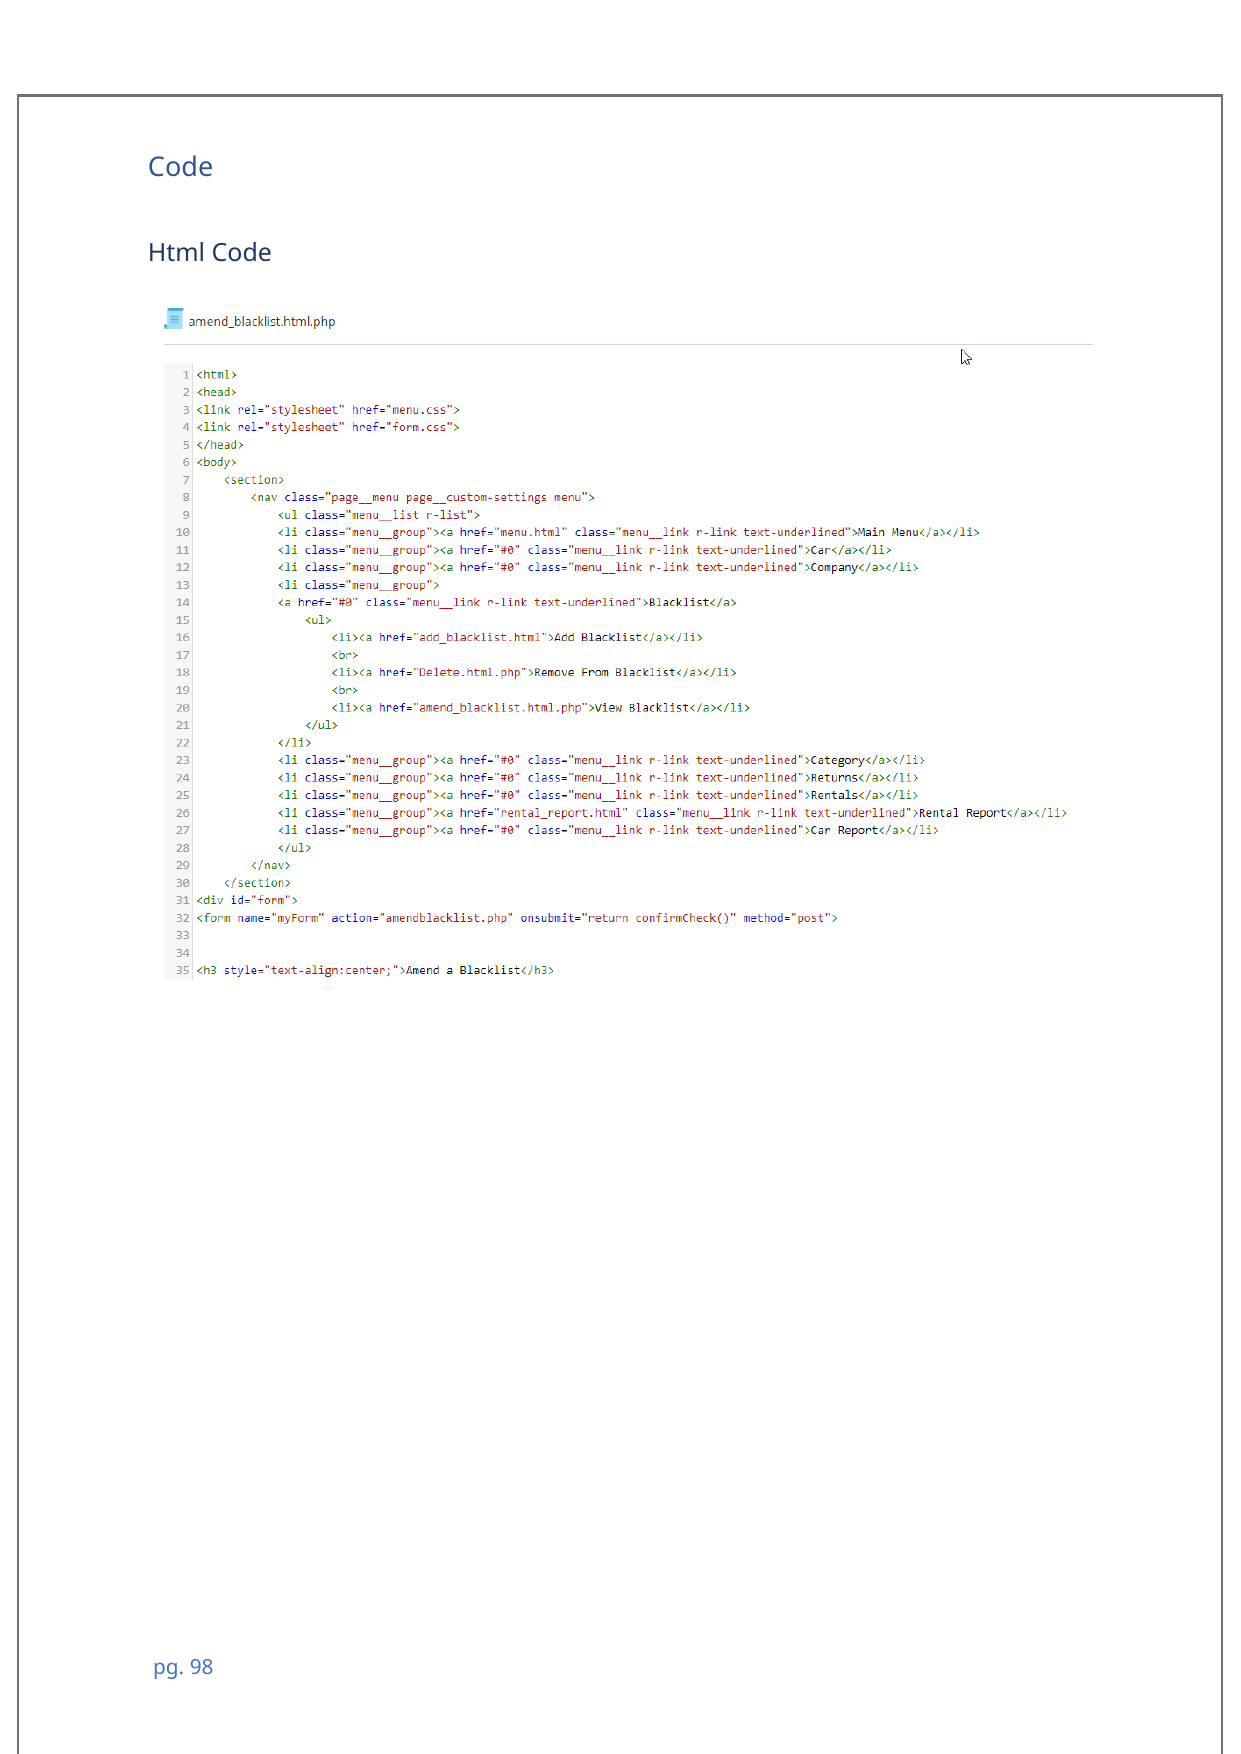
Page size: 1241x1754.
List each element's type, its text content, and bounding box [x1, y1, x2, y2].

picture [147, 301, 1093, 980]
subtitle Html Code [148, 234, 1093, 268]
subtitle Code [148, 148, 1093, 184]
